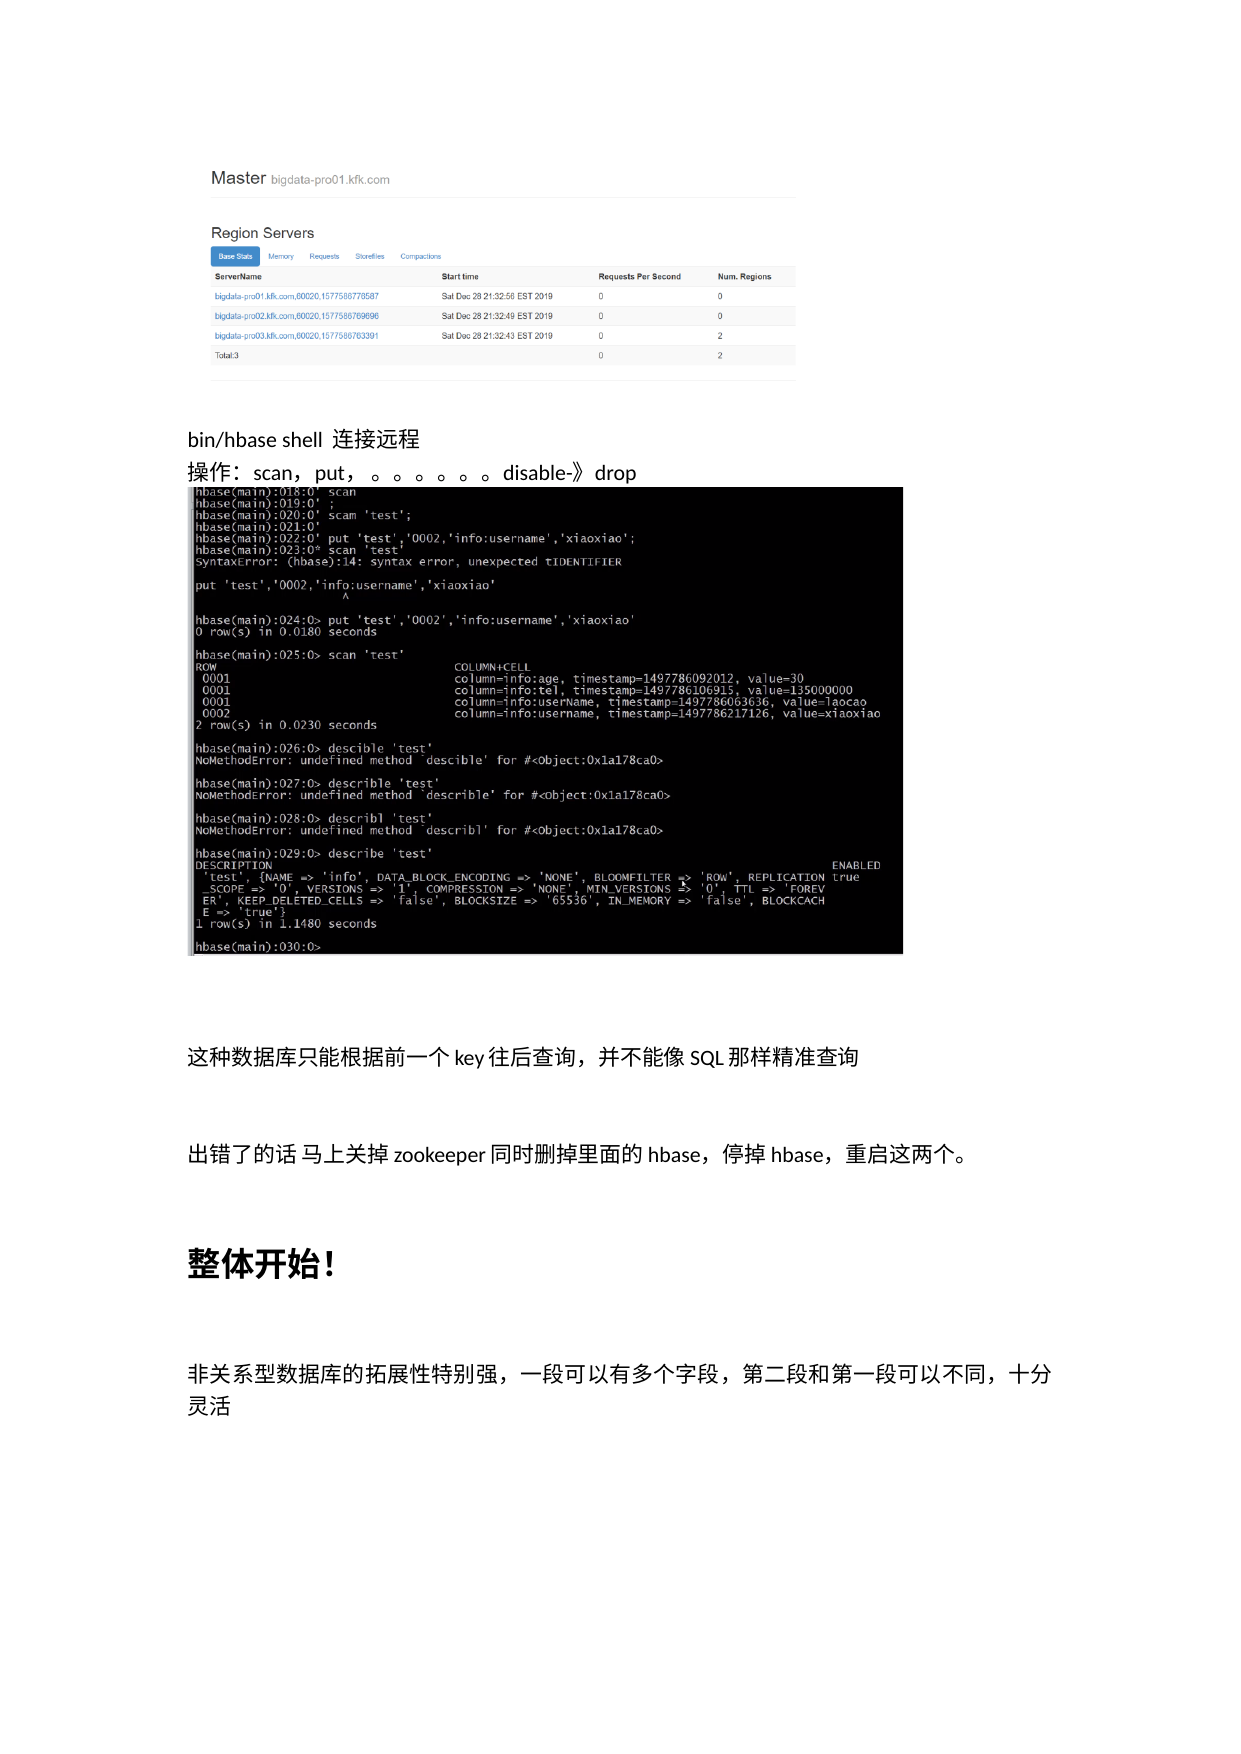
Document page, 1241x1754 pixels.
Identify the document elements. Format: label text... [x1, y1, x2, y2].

text bin/hbase shell 连接远程 [187, 422, 1053, 454]
text 非关系型数据库的拓展性特别强，一段可以有多个字段，第二段和第一段可以不同，十分灵活 [187, 1356, 1053, 1421]
subtitle 整体开始！ [187, 1229, 1053, 1294]
text 操作：scan，put， 。。。。。。disable-》drop [187, 454, 1053, 487]
picture [187, 487, 904, 956]
text 这种数据库只能根据前一个key往后查询，并不能像SQL那样精准查询 [187, 1039, 1053, 1072]
text 出错了的话 马上关掉zookeeper同时删掉里面的hbase，停掉hbase，重启这两个。 [187, 1137, 1053, 1169]
picture [187, 162, 843, 381]
